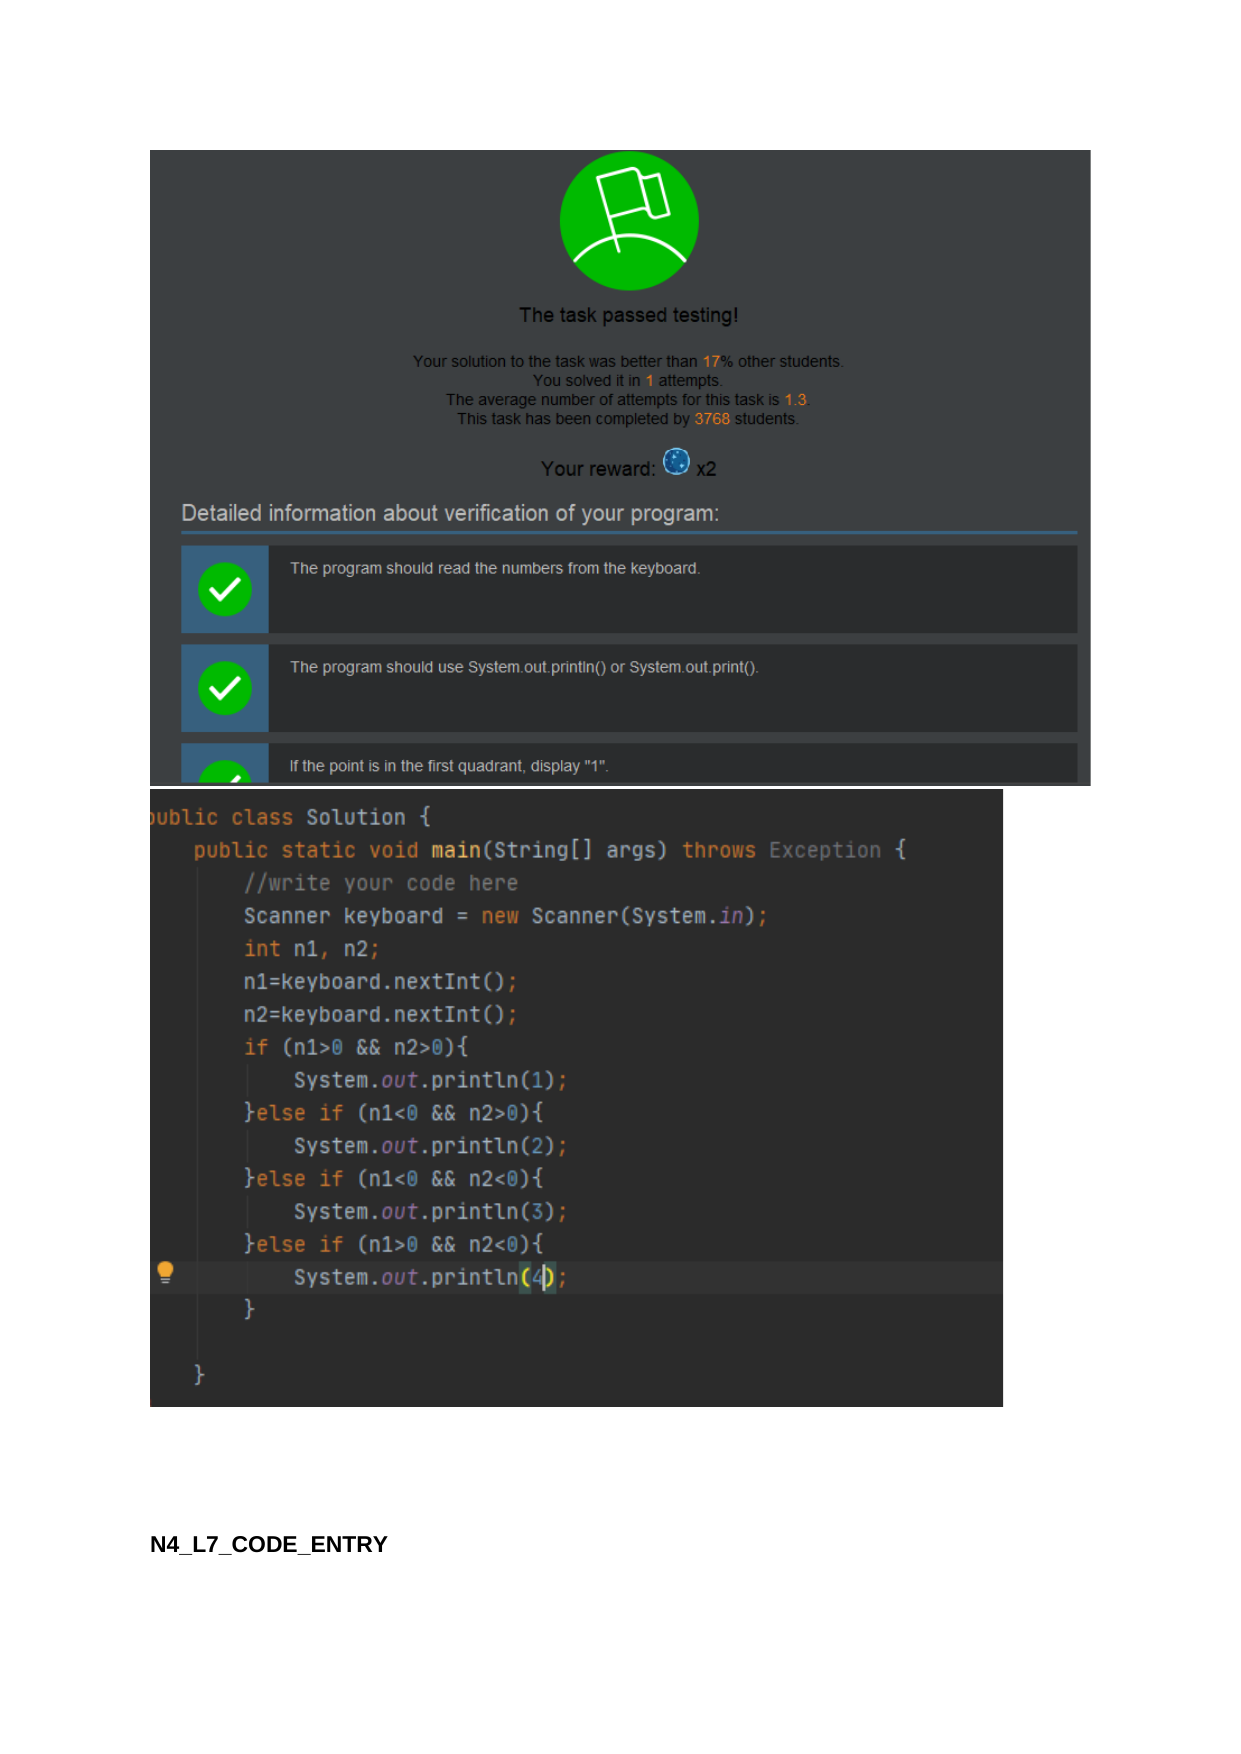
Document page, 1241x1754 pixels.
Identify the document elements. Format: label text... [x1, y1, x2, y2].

text N4_L7_CODE_ENTRY [150, 1531, 1090, 1557]
picture [150, 789, 1004, 1407]
picture [150, 150, 1091, 786]
